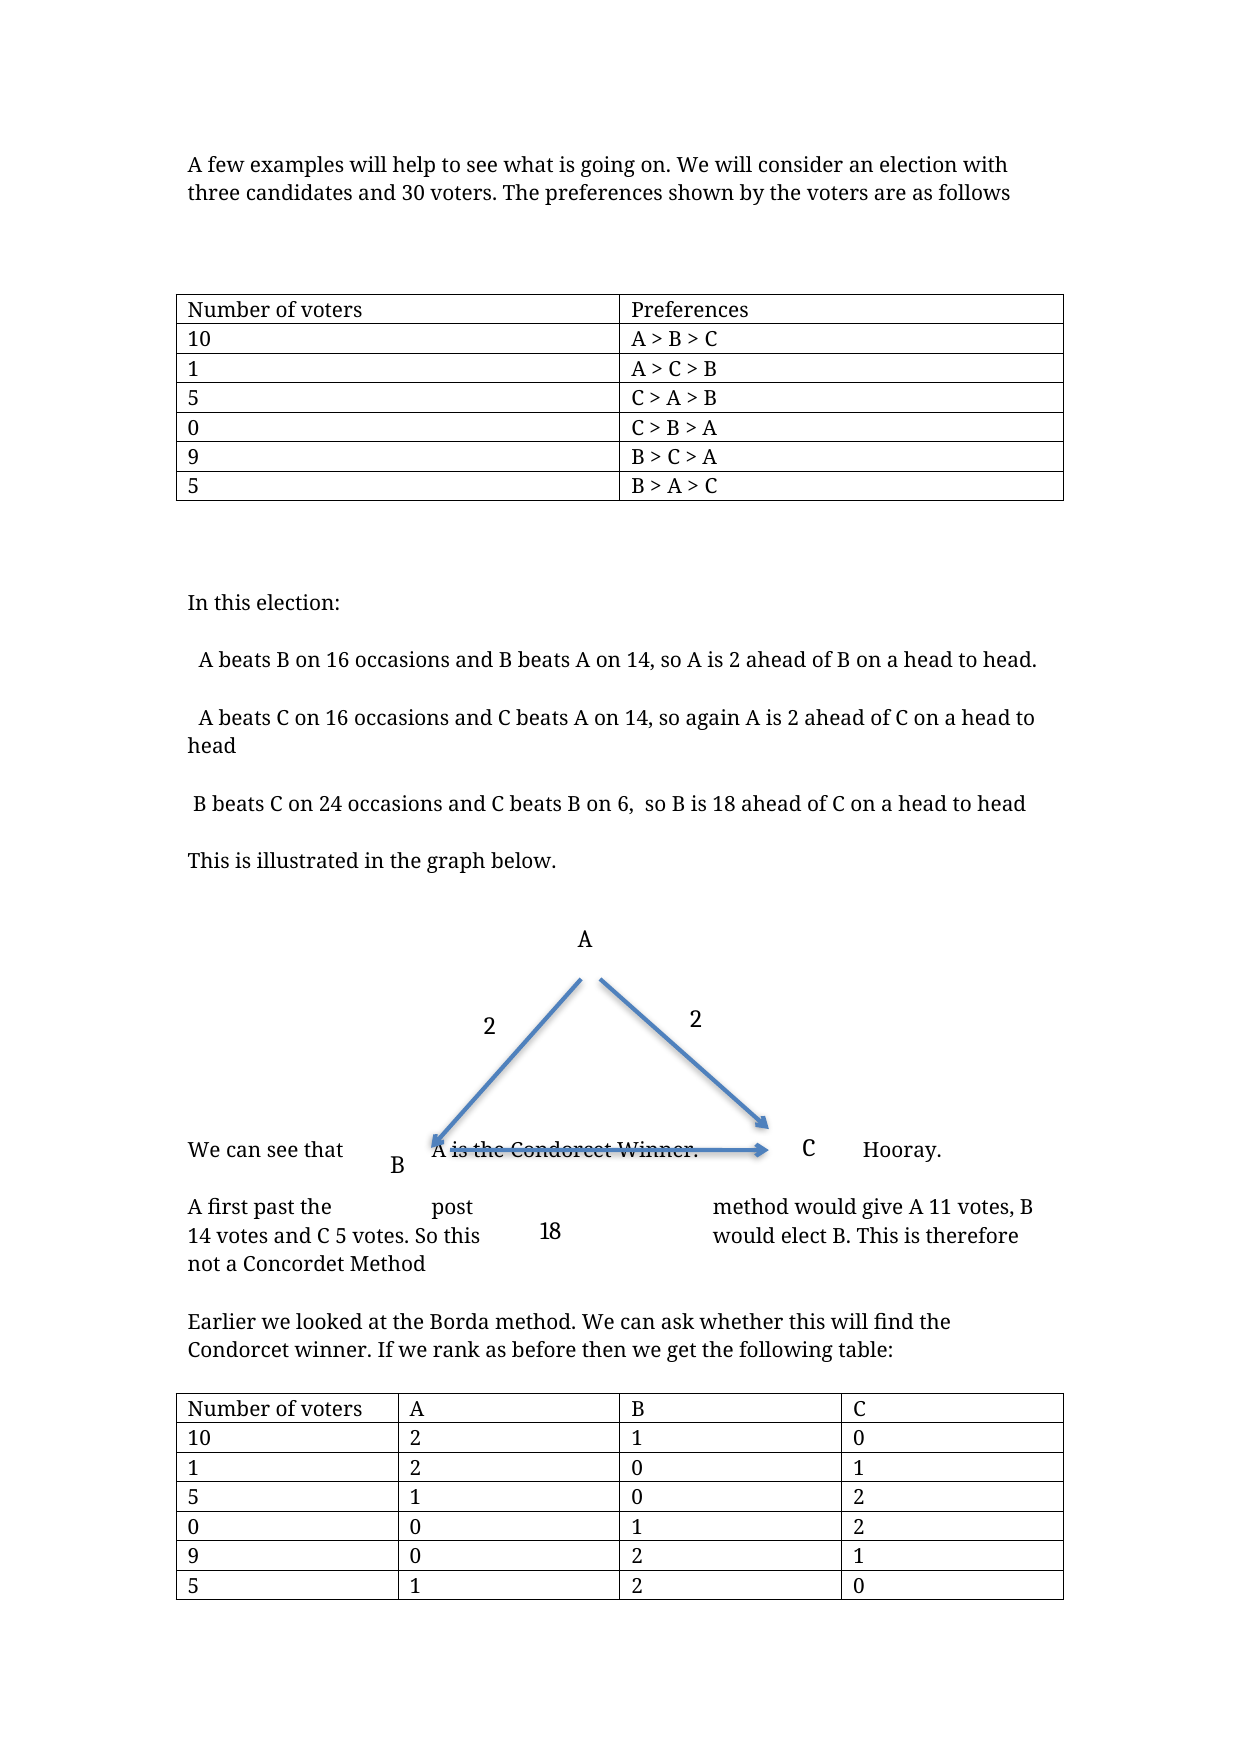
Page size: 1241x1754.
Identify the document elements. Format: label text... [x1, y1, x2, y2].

table_header Number of voters [177, 1394, 398, 1422]
text A few examples will help to see what is going on. We will consider an election with three candidates and 30 voters. The preferences shown by the voters are as follows [187, 150, 1053, 207]
table_cell 5 [177, 383, 619, 412]
table_cell 10 [177, 1423, 398, 1452]
table_cell A > B > C [620, 324, 1063, 353]
table_cell 9 [177, 442, 619, 471]
table_cell 2 [842, 1482, 1063, 1511]
table_header Number of voters [177, 295, 619, 323]
table_cell 0 [177, 413, 619, 441]
text A first past the post method would give A 11 votes, B 14 votes and C 5 votes. So this would elect B. This is therefore not a Concordet Method [187, 1192, 1053, 1278]
table_header B [620, 1394, 841, 1422]
table_cell 2 [842, 1512, 1063, 1540]
table_cell 9 [177, 1541, 398, 1570]
text In this election: [187, 588, 1053, 616]
text B beats C on 24 occasions and C beats B on 6, so B is 18 ahead of C on a head to head [187, 789, 1053, 817]
table_header C [842, 1394, 1063, 1422]
text This is illustrated in the graph below. [187, 847, 1053, 875]
text Earlier we looked at the Borda method. We can ask whether this will find the Condorcet winner. If we rank as before then we get the following table: [187, 1307, 1053, 1364]
table_cell B > C > A [620, 442, 1063, 471]
table_cell 5 [177, 472, 619, 500]
table_cell 0 [177, 1512, 398, 1540]
table_cell 0 [399, 1512, 619, 1540]
table_cell 2 [620, 1571, 841, 1599]
text A beats B on 16 occasions and B beats A on 14, so A is 2 ahead of B on a head to head. [187, 645, 1053, 674]
table_cell 2 [620, 1541, 841, 1570]
table_cell C > B > A [620, 413, 1063, 441]
table_cell A > C > B [620, 354, 1063, 382]
table_cell 1 [177, 354, 619, 382]
table_cell 1 [620, 1423, 841, 1452]
table_cell C > A > B [620, 383, 1063, 412]
table_header Preferences [620, 295, 1063, 323]
table_cell 0 [620, 1482, 841, 1511]
text We can see that A is the Condorcet Winner. Hooray. [187, 1135, 1053, 1163]
table_cell 1 [399, 1482, 619, 1511]
table_cell 1 [399, 1571, 619, 1599]
table_cell 1 [842, 1541, 1063, 1570]
text A beats C on 16 occasions and C beats A on 14, so again A is 2 ahead of C on a head to head [187, 703, 1053, 760]
table_cell 1 [842, 1453, 1063, 1481]
table_cell 2 [399, 1453, 619, 1481]
table_cell 0 [620, 1453, 841, 1481]
table_cell B > A > C [620, 472, 1063, 500]
table_cell 0 [399, 1541, 619, 1570]
table_cell 5 [177, 1482, 398, 1511]
table_header A [399, 1394, 619, 1422]
table_cell 10 [177, 324, 619, 353]
table_cell 0 [842, 1571, 1063, 1599]
table_cell 0 [842, 1423, 1063, 1452]
table_cell 1 [620, 1512, 841, 1540]
table_cell 5 [177, 1571, 398, 1599]
table_cell 1 [177, 1453, 398, 1481]
table_cell 2 [399, 1423, 619, 1452]
